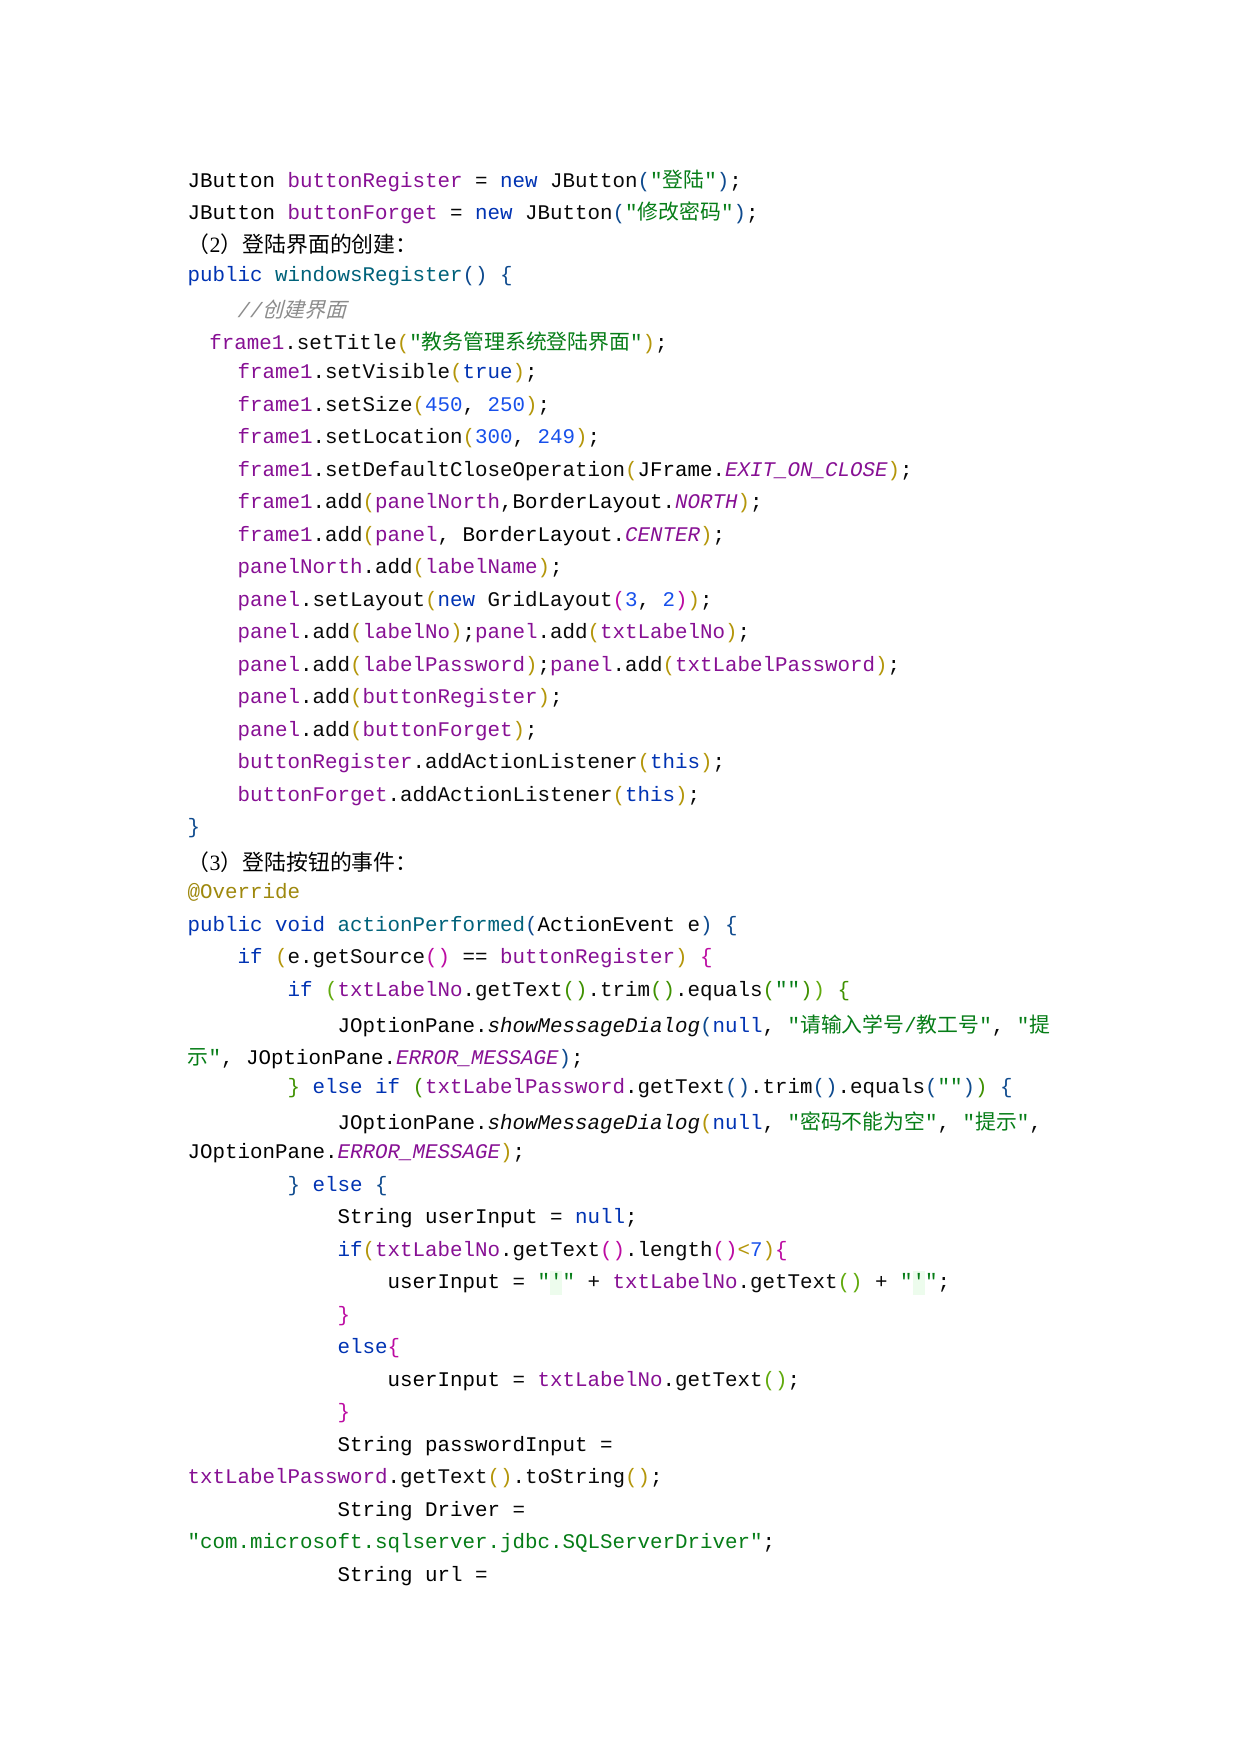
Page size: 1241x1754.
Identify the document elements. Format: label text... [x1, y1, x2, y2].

text （3）登陆按钮的事件： [187, 844, 1053, 877]
text （2）登陆界面的创建： [187, 227, 1053, 259]
text public windowsRegister() { //创建界面 frame1.setTitle("教务管理系统登陆界面"); frame1.setVisible(true); frame1.setSize(450, 250); frame1.setLocation(300, 249); frame1.setDefaultCloseOperation(JFrame.EXIT_ON_CLOSE); frame1.add(panelNorth,BorderLayout.NORTH); frame1.add(panel, BorderLayout.CENTER); panelNorth.add(labelName); panel.setLayout(new GridLayout(3, 2)); panel.add(labelNo);panel.add(txtLabelNo); panel.add(labelPassword);panel.add(txtLabelPassword); panel.add(buttonRegister); panel.add(buttonForget); buttonRegister.addActionListener(this); buttonForget.addActionListener(this); } [187, 259, 1053, 844]
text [187, 877, 1053, 1592]
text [187, 162, 1053, 227]
